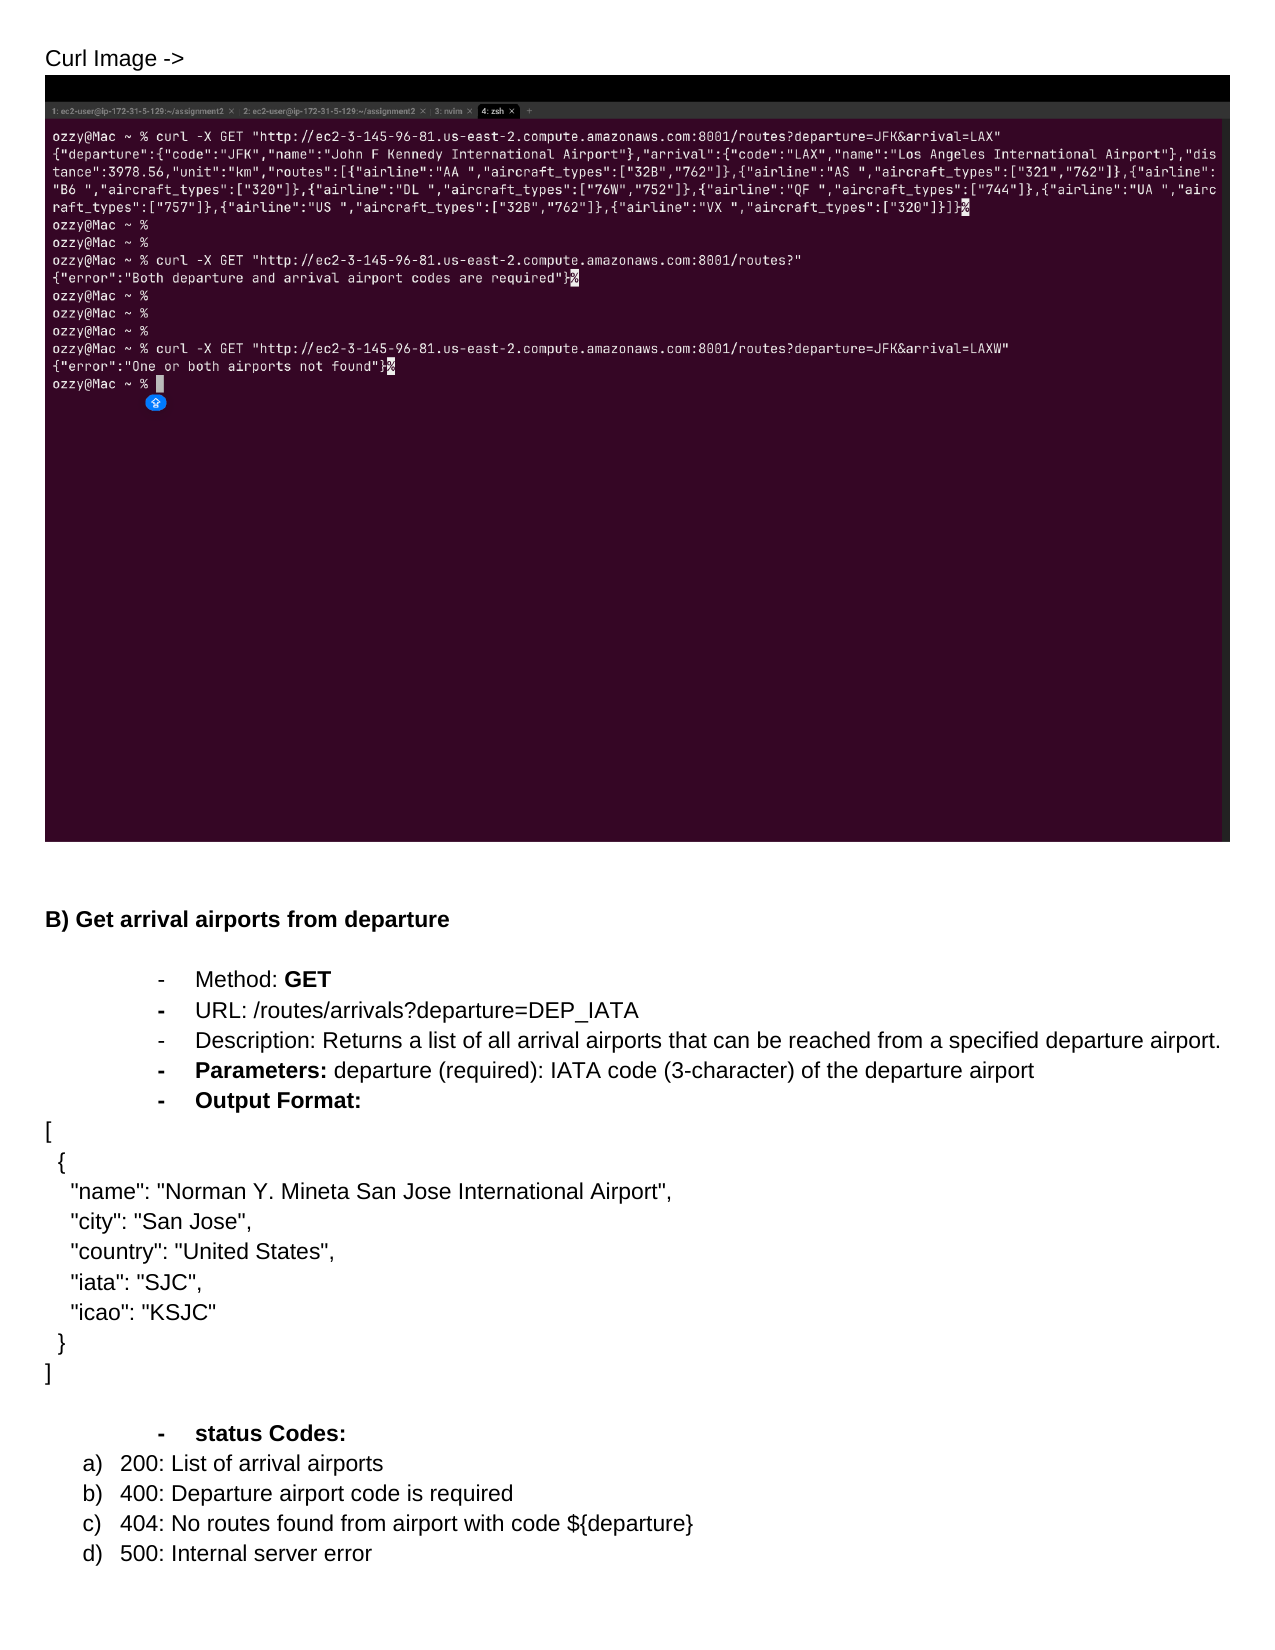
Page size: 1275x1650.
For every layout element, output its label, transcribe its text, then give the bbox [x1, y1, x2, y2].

text "name": "Norman Y. Mineta San Jose International Airport", [45, 1178, 1230, 1204]
list Output Format: [157, 1087, 1230, 1114]
list 400: Departure airport code is required [82, 1480, 1230, 1506]
text "iata": "SJC", [45, 1268, 1230, 1295]
text "city": "San Jose", [45, 1208, 1230, 1234]
list status Codes: [157, 1419, 1230, 1446]
text "country": "United States", [45, 1238, 1230, 1265]
picture [45, 75, 1230, 842]
text Curl Image -> [45, 45, 1230, 75]
list 200: List of arrival airports [82, 1450, 1230, 1476]
list Method: GET [157, 966, 1230, 993]
list 404: No routes found from airport with code ${departure} [82, 1510, 1230, 1537]
list Parameters: departure (required): IATA code (3-character) of the departure airport [157, 1057, 1230, 1083]
text { [45, 1148, 1230, 1174]
text ] [45, 1359, 1230, 1386]
text [ [45, 1117, 1230, 1144]
text } [45, 1329, 1230, 1355]
text "icao": "KSJC" [45, 1299, 1230, 1325]
list URL: /routes/arrivals?departure=DEP_IATA [157, 997, 1230, 1023]
text B) Get arrival airports from departure [45, 906, 1230, 932]
list 500: Internal server error [82, 1540, 1230, 1567]
list Description: Returns a list of all arrival airports that can be reached from a specified departure airport. [157, 1027, 1230, 1053]
